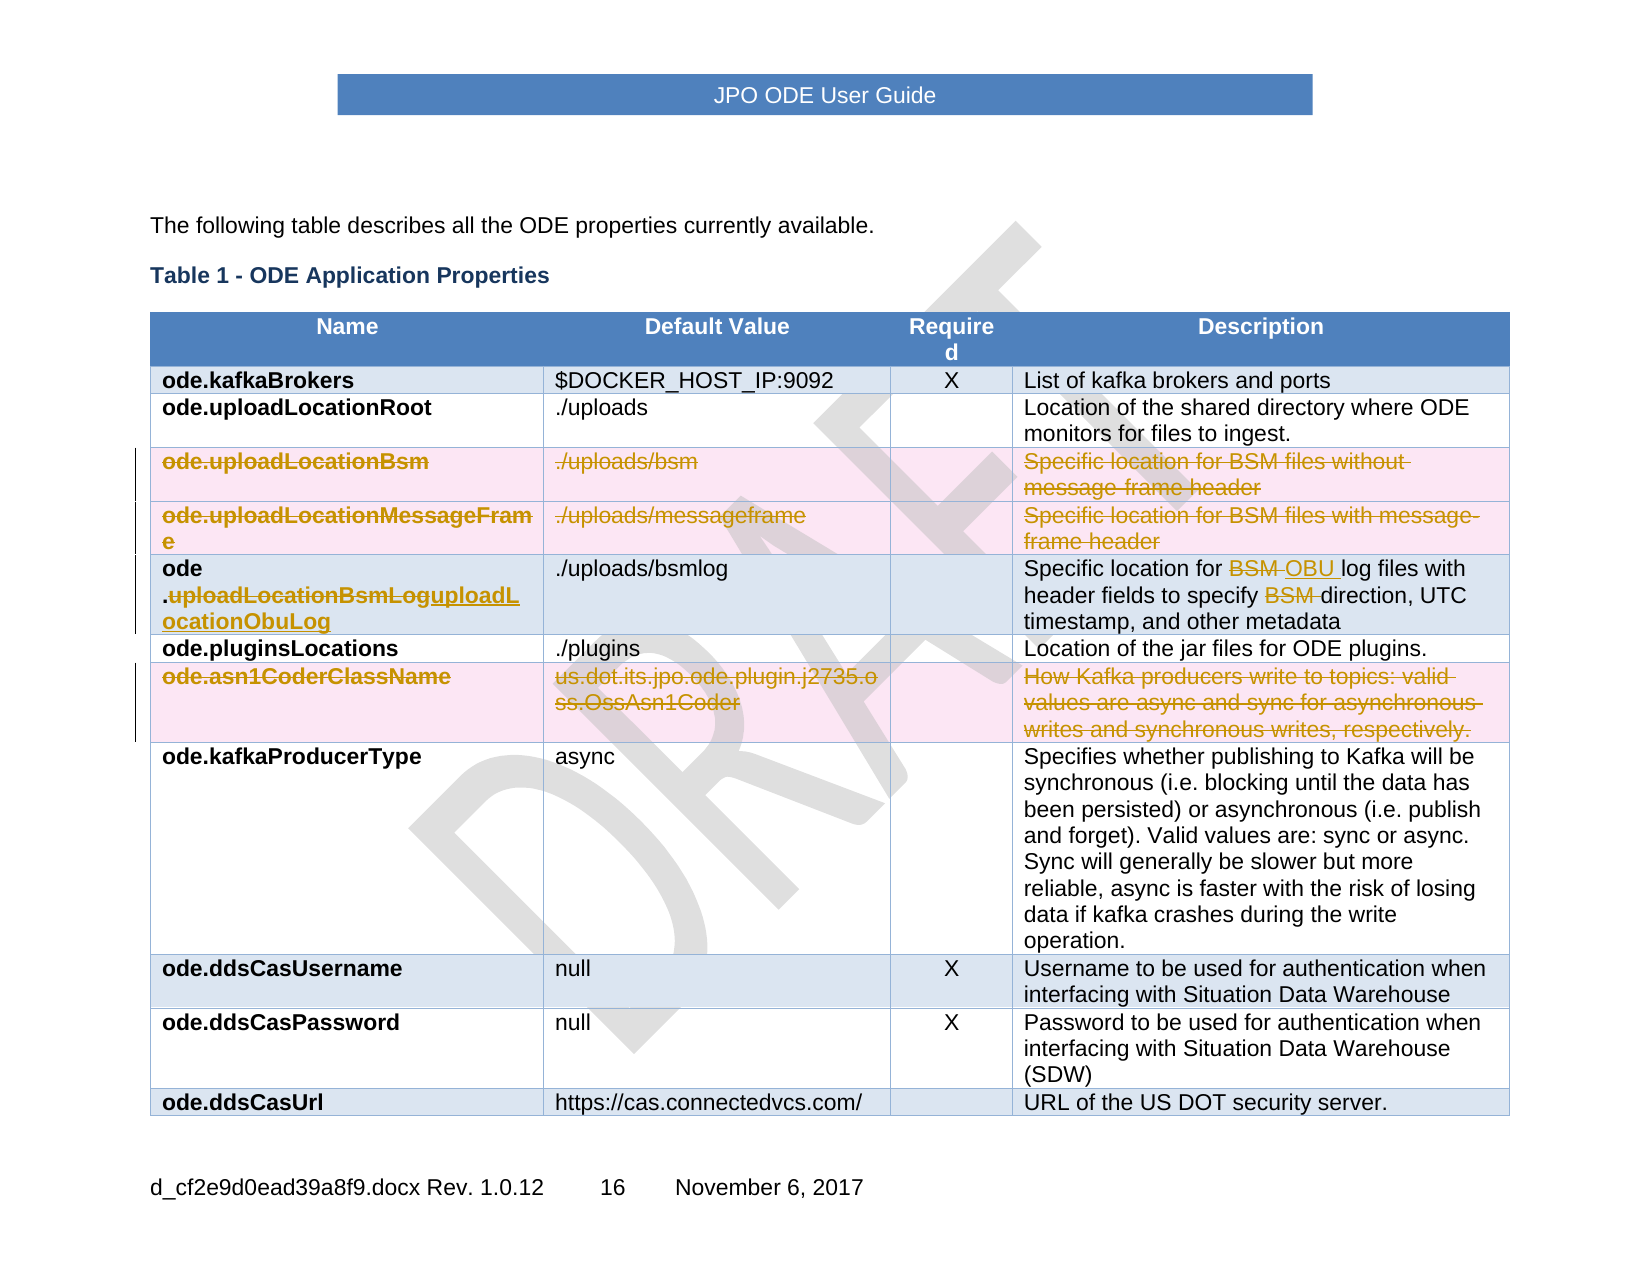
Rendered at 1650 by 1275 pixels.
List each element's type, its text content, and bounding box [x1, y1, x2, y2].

text The following table describes all the ODE properties currently available. [150, 212, 1500, 239]
table_cell Location of the shared directory where ODE monitors for files to ingest. [1013, 394, 1509, 447]
text Table 1 - ODE Application Properties [150, 262, 1500, 288]
table_cell null [544, 1009, 890, 1088]
table_cell ode.ddsCasPassword [151, 1009, 543, 1088]
table_cell ode.ddsCasUrl [151, 1089, 543, 1115]
table_cell X [891, 367, 1012, 393]
table_cell [891, 635, 1012, 662]
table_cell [544, 1089, 890, 1115]
table_cell Specifies whether publishing to Kafka will be synchronous (i.e. blocking until the data has been persisted) or asynchronous (i.e. publish and forget). Valid values are: sync or async. Sync will generally be slower but more reliable, async is faster with the risk of losing data if kafka crashes during the write operation. [1013, 743, 1509, 954]
table_cell List of kafka brokers and ports [1013, 367, 1509, 393]
table_cell Location of the jar files for ODE plugins. [1013, 635, 1509, 662]
table_cell null [544, 955, 890, 1007]
table_cell Specific location for log files with header fields to specify direction, UTC timestamp, and other metadata [1013, 555, 1509, 634]
table_header Name [151, 313, 543, 366]
table_cell ode.ddsCasUsername [151, 955, 543, 1007]
table_cell [891, 394, 1012, 447]
table_cell ./uploads [544, 394, 890, 447]
table_cell async [544, 743, 890, 954]
table_cell Password to be used for authentication when interfacing with Situation Data Warehouse (SDW) [1013, 1009, 1509, 1088]
table_cell URL of the US DOT security server. [1013, 1089, 1509, 1115]
table_cell X [891, 955, 1012, 1007]
table_cell ode.pluginsLocations [151, 635, 543, 662]
table_cell ode.kafkaProducerType [151, 743, 543, 954]
table_cell $DOCKER_HOST_IP:9092 [544, 367, 890, 393]
table_cell ode.kafkaBrokers [151, 367, 543, 393]
table_cell X [891, 1009, 1012, 1088]
table_cell ode. [151, 555, 543, 634]
table_cell [891, 555, 1012, 634]
table_header Description [1013, 313, 1509, 366]
table_cell [891, 743, 1012, 954]
table_header Default Value [544, 313, 890, 366]
table_cell ./plugins [544, 635, 890, 662]
table_header Required [891, 313, 1012, 366]
table_cell ./uploads/bsmlog [544, 555, 890, 634]
table_cell Username to be used for authentication when interfacing with Situation Data Warehouse [1013, 955, 1509, 1007]
table_cell ode.uploadLocationRoot [151, 394, 543, 447]
table_cell [891, 1089, 1012, 1115]
